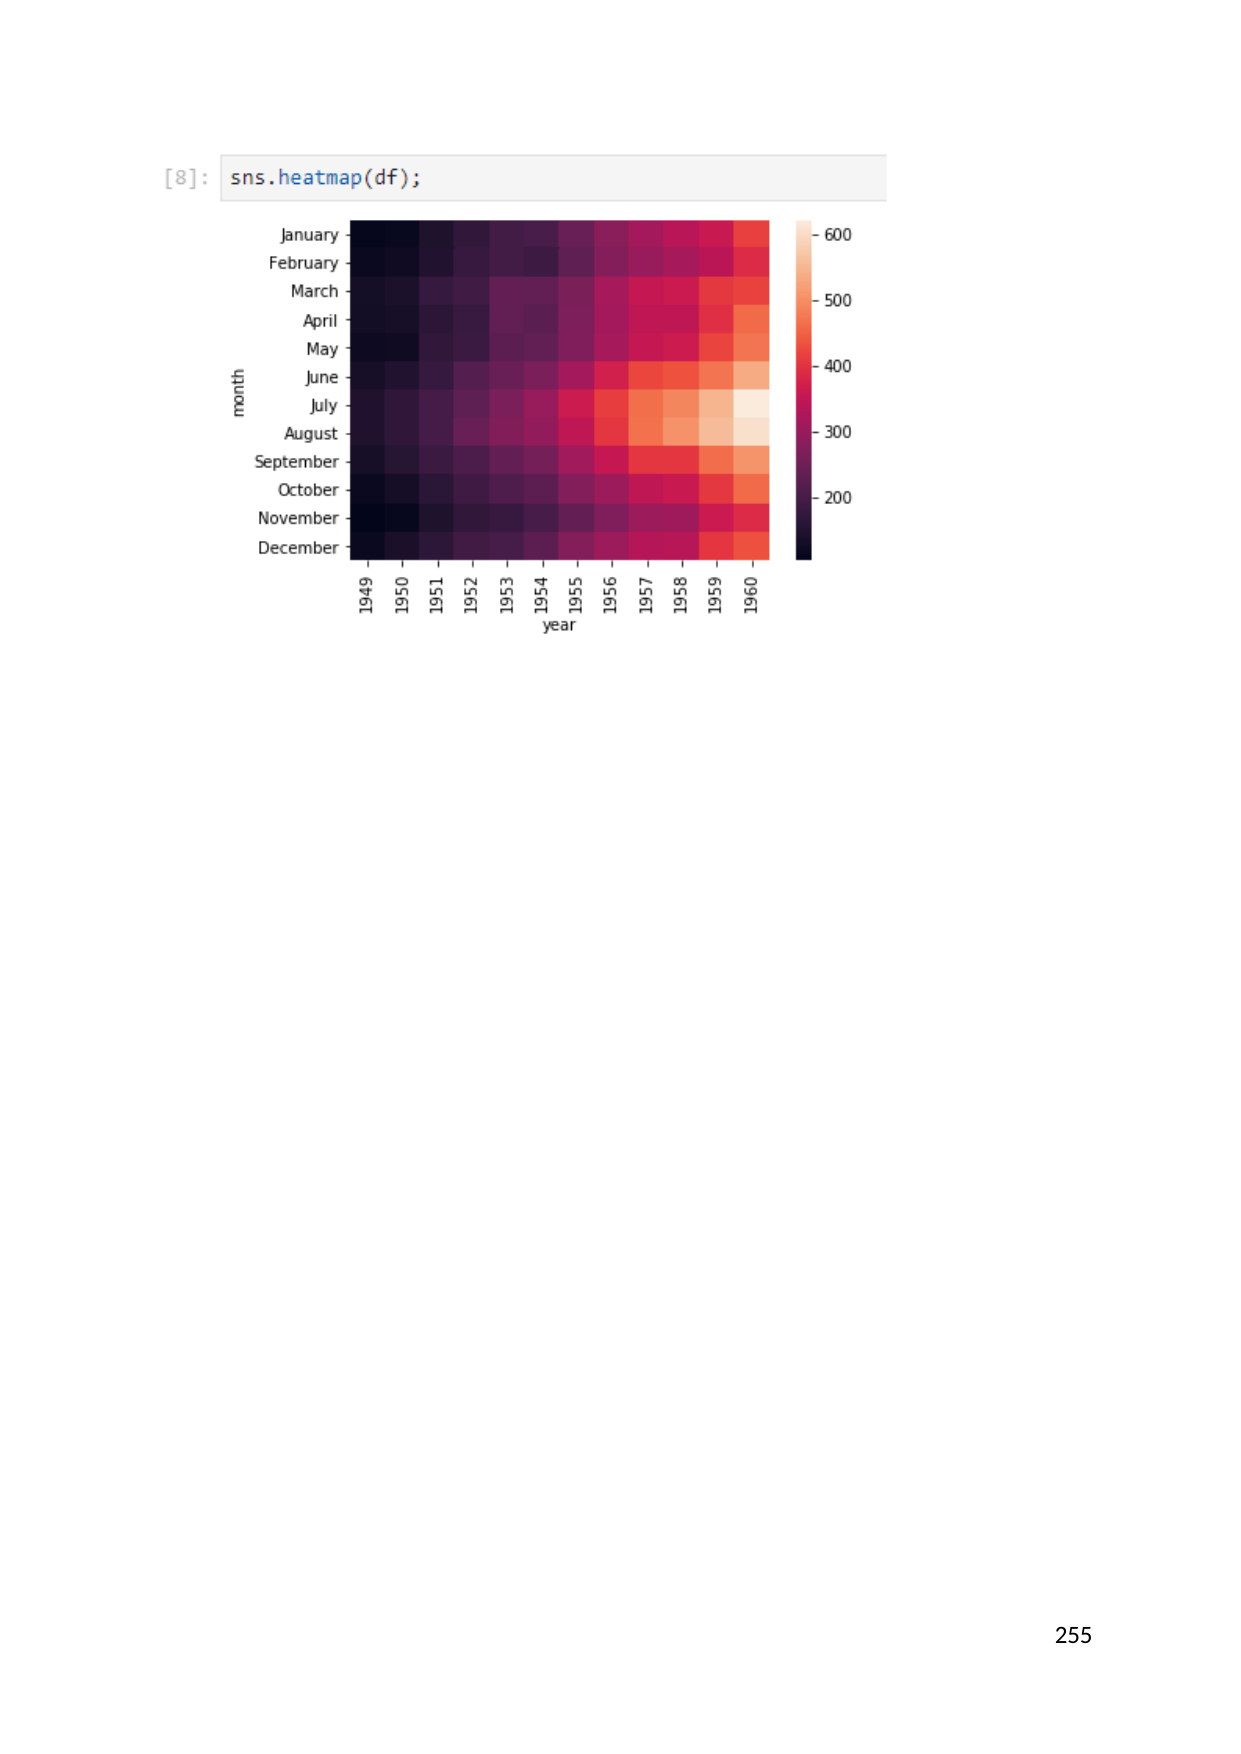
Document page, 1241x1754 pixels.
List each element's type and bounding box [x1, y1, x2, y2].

picture [147, 147, 887, 648]
